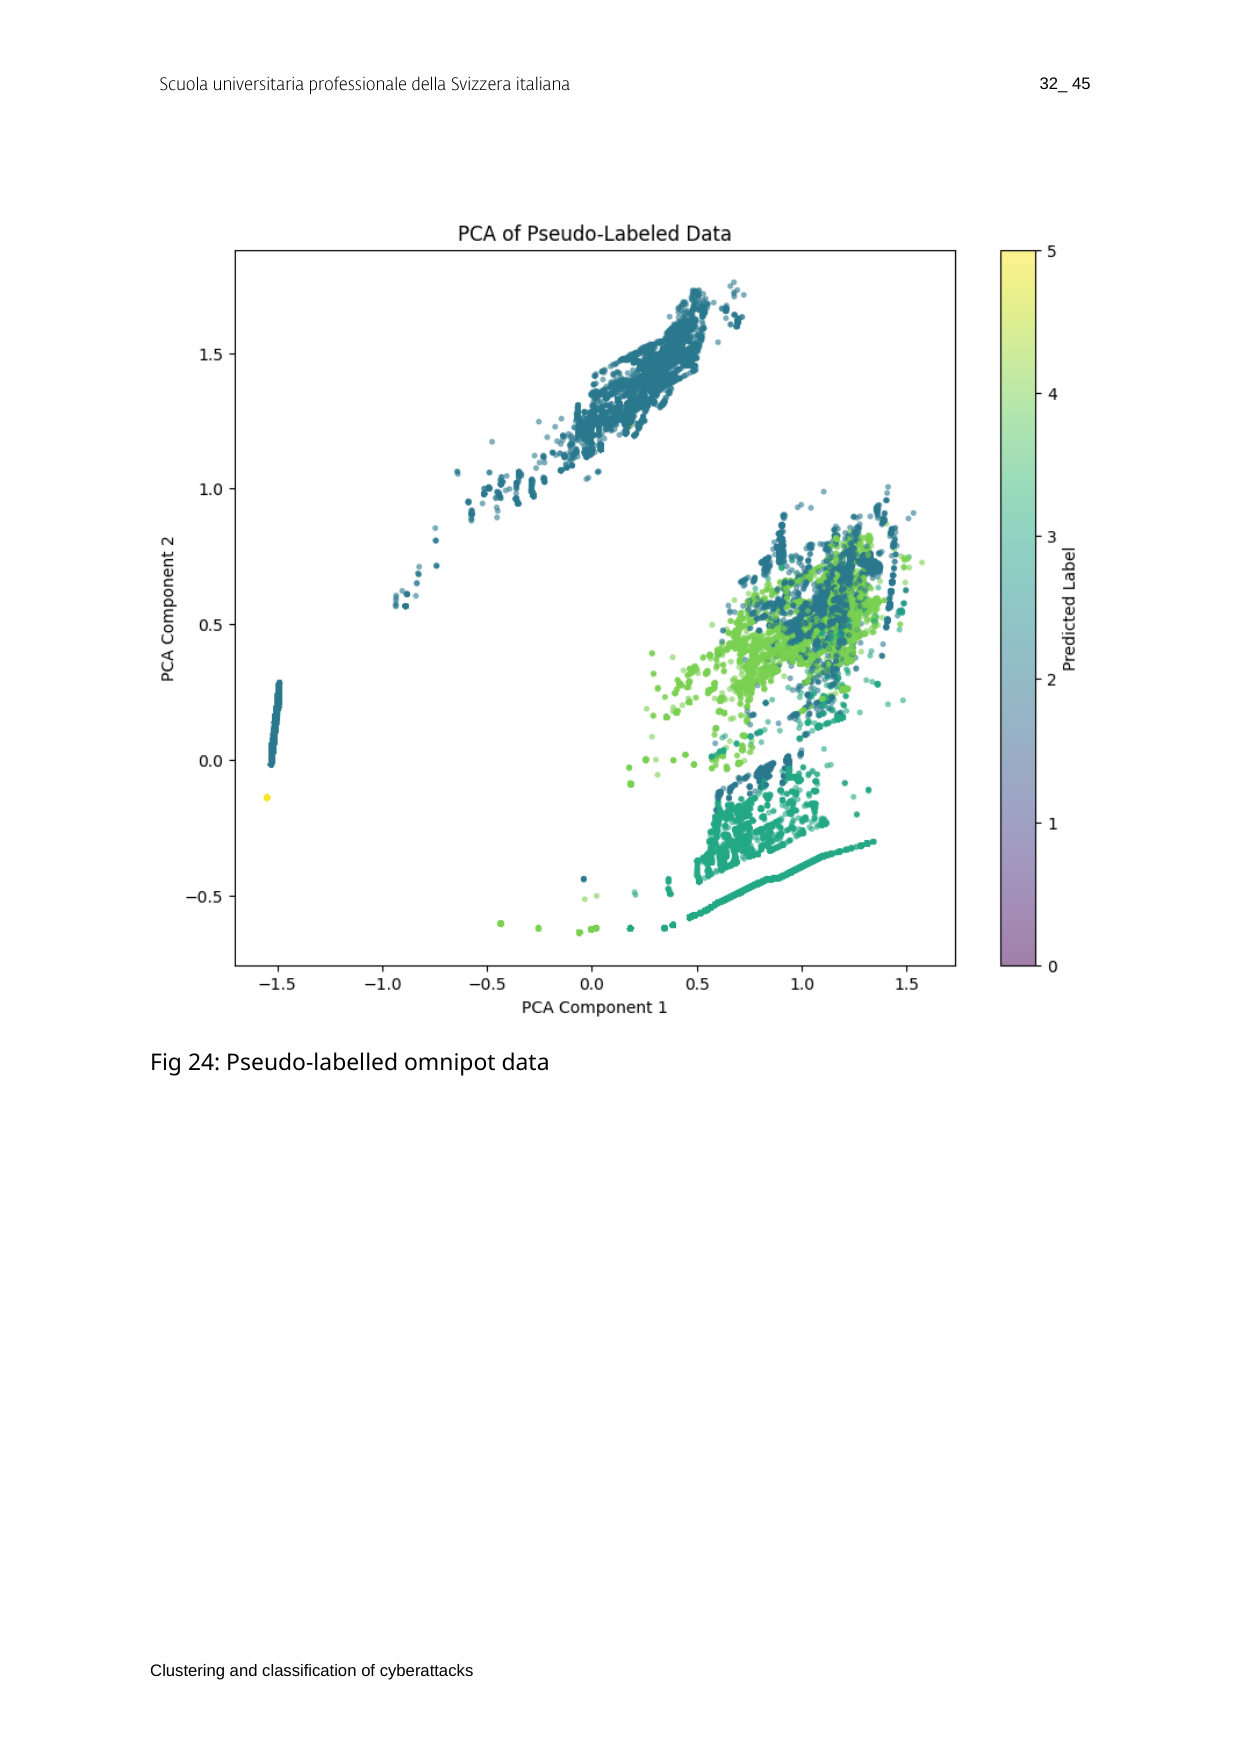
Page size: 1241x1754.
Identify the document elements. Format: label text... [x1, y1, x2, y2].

text Fig 24: Pseudo-labelled omnipot data [150, 1046, 1090, 1077]
picture [150, 213, 1091, 1027]
picture [152, 70, 586, 98]
